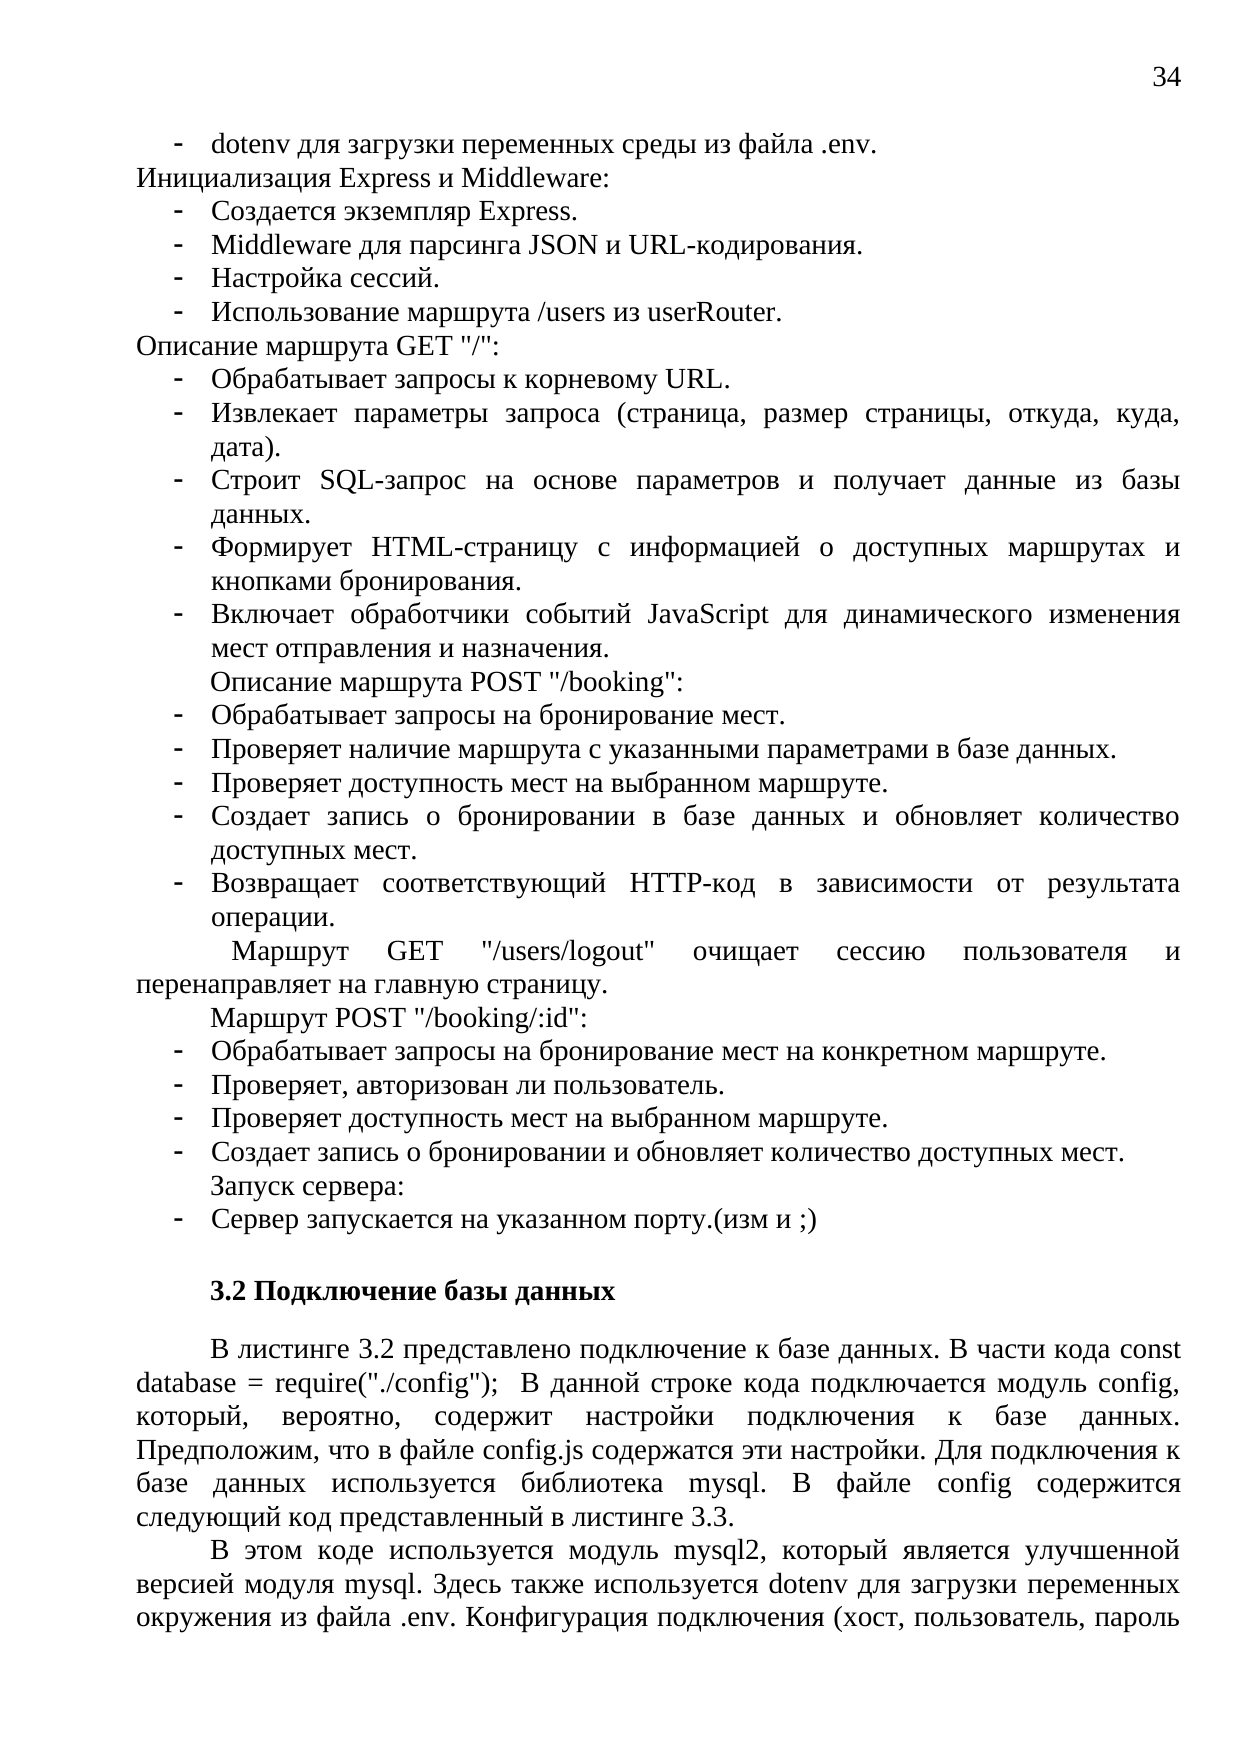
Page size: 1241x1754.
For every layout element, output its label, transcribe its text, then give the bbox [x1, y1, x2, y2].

text Маршрут GET "/users/logout" очищает сессию пользователя и перенаправляет на главную страницу. [136, 933, 1181, 1000]
text Инициализация Express и Middleware: [136, 160, 1181, 193]
list Проверяет наличие маршрута с указанными параметрами в базе данных. [173, 731, 1181, 765]
list Обрабатывает запросы на бронирование мест. [173, 697, 1181, 731]
text Описание маршрута GET "/": [136, 328, 1181, 361]
list Проверяет доступность мест на выбранном маршруте. [173, 1101, 1181, 1134]
list dotenv для загрузки переменных среды из файла .env. [173, 126, 1181, 160]
list Возвращает соответствующий HTTP-код в зависимости от результата операции. [173, 866, 1181, 933]
list Настройка сессий. [173, 261, 1181, 294]
text В листинге 3.2 представлено подключение к базе данных. В части кода const database = require("./config"); В данной строке кода подключается модуль config, который, вероятно, содержит настройки подключения к базе данных. Предположим, что в файле config.js содержатся эти настройки. Для подключения к базе данных используется библиотека mysql. В файле config содержится следующий код представленный в листинге 3.3. [136, 1331, 1181, 1532]
text Маршрут POST "/booking/:id": [210, 1000, 1181, 1033]
list Использование маршрута /users из userRouter. [173, 294, 1181, 328]
list Проверяет доступность мест на выбранном маршруте. [173, 765, 1181, 798]
list Обрабатывает запросы на бронирование мест на конкретном маршруте. [173, 1033, 1181, 1067]
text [136, 1532, 1181, 1633]
list Проверяет, авторизован ли пользователь. [173, 1067, 1181, 1101]
list Обрабатывает запросы к корневому URL. [173, 361, 1181, 395]
list Формирует HTML-страницу с информацией о доступных маршрутах и кнопками бронирования. [173, 529, 1181, 597]
text Запуск сервера: [210, 1168, 1181, 1201]
list Сервер запускается на указанном порту.(изм и ;) [173, 1201, 1181, 1235]
list Middleware для парсинга JSON и URL-кодирования. [173, 227, 1181, 261]
list Включает обработчики событий JavaScript для динамического изменения мест отправления и назначения. [173, 597, 1181, 664]
list Строит SQL-запрос на основе параметров и получает данные из базы данных. [173, 462, 1181, 529]
list Создает запись о бронировании в базе данных и обновляет количество доступных мест. [173, 798, 1181, 866]
list Создается экземпляр Express. [173, 193, 1181, 227]
list Извлекает параметры запроса (страница, размер страницы, откуда, куда, дата). [173, 395, 1181, 462]
text 3.2 Подключение базы данных [136, 1273, 1181, 1306]
text Описание маршрута POST "/booking": [136, 664, 1181, 697]
list Создает запись о бронировании и обновляет количество доступных мест. [173, 1134, 1181, 1168]
